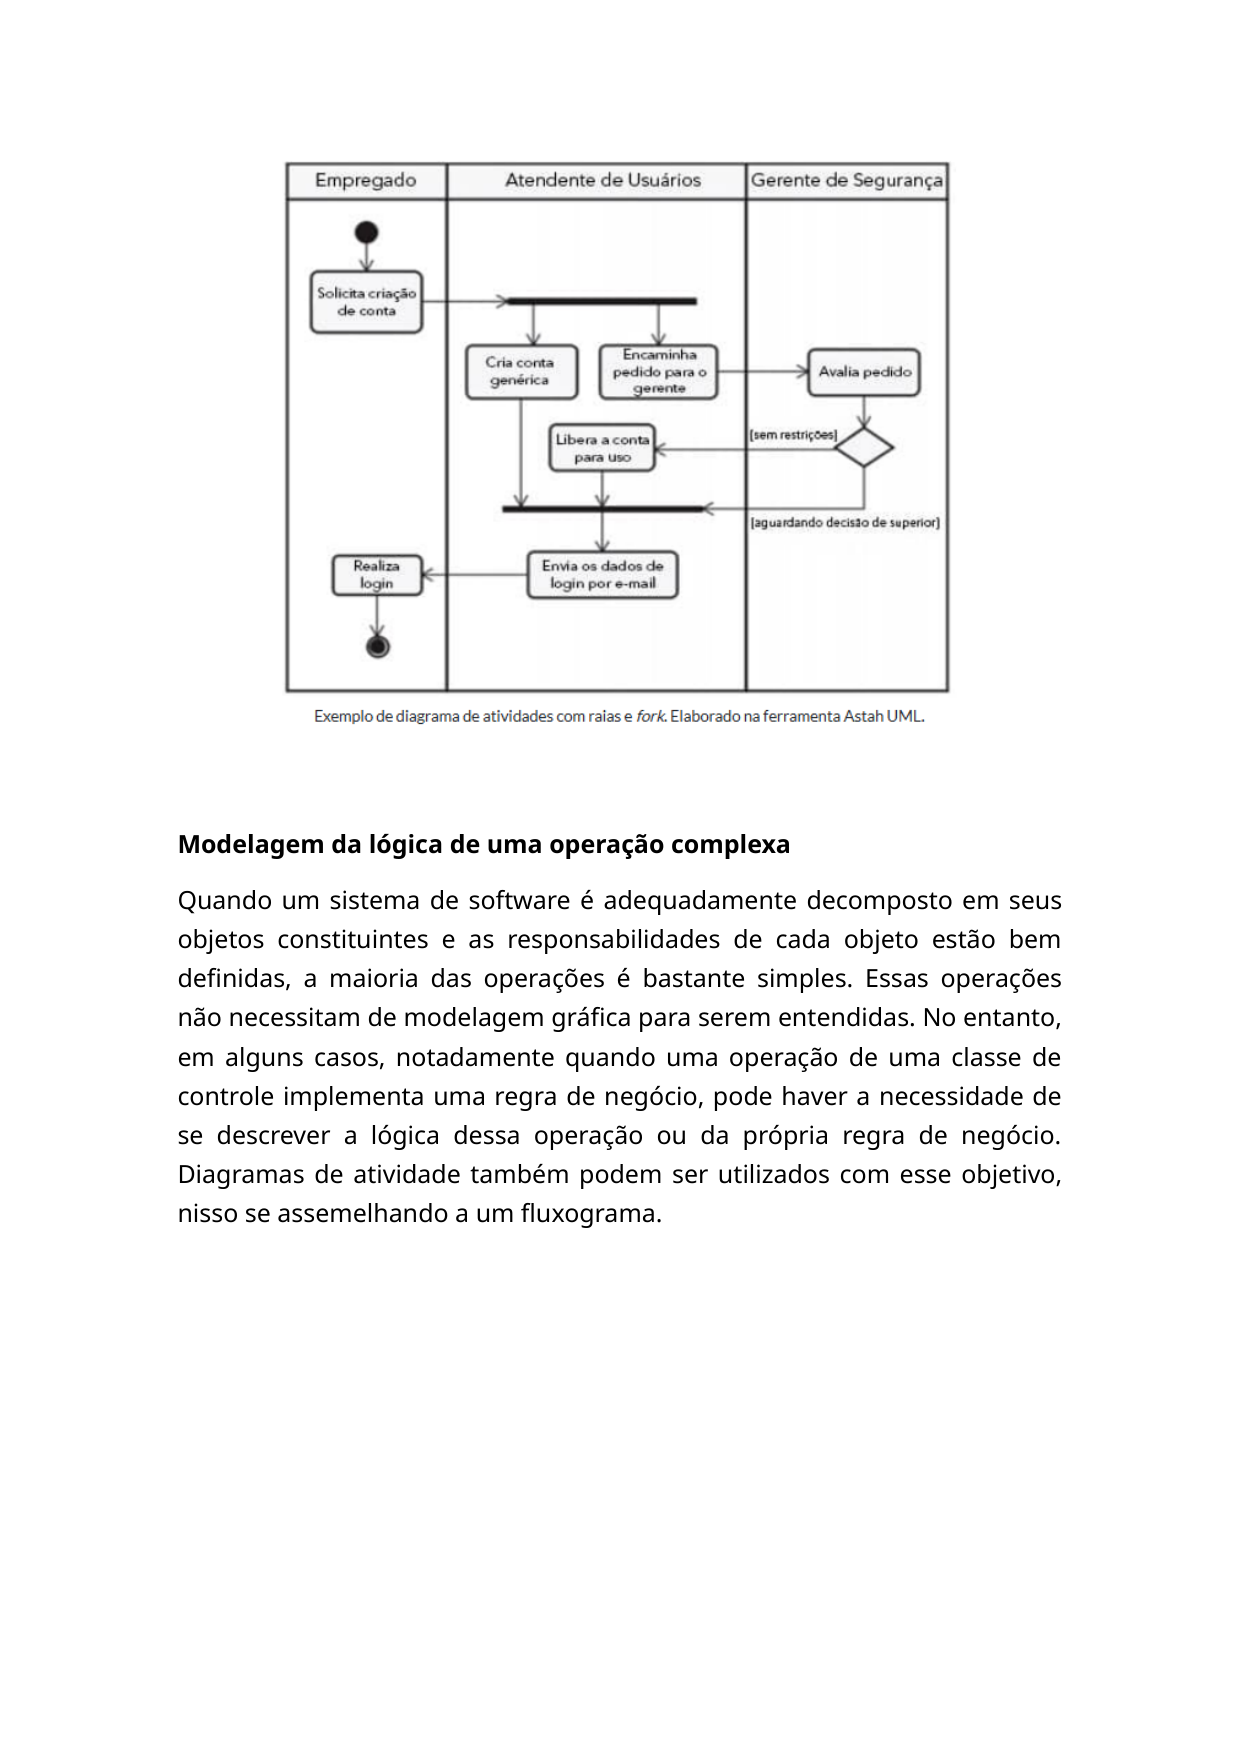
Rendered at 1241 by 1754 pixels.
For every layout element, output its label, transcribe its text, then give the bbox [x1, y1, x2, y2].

picture [177, 147, 1063, 750]
text Modelagem da lógica de uma operação complexa [177, 827, 1063, 861]
text Quando um sistema de software é adequadamente decomposto em seus objetos constituintes e as responsabilidades de cada objeto estão bem definidas, a maioria das operações é bastante simples. Essas operações não necessitam de modelagem gráfica para serem entendidas. No entanto, em alguns casos, notadamente quando uma operação de uma classe de controle implementa uma regra de negócio, pode haver a necessidade de se descrever a lógica dessa operação ou da própria regra de negócio. Diagramas de atividade também podem ser utilizados com esse objetivo, nisso se assemelhando a um fluxograma. [177, 883, 1063, 1230]
